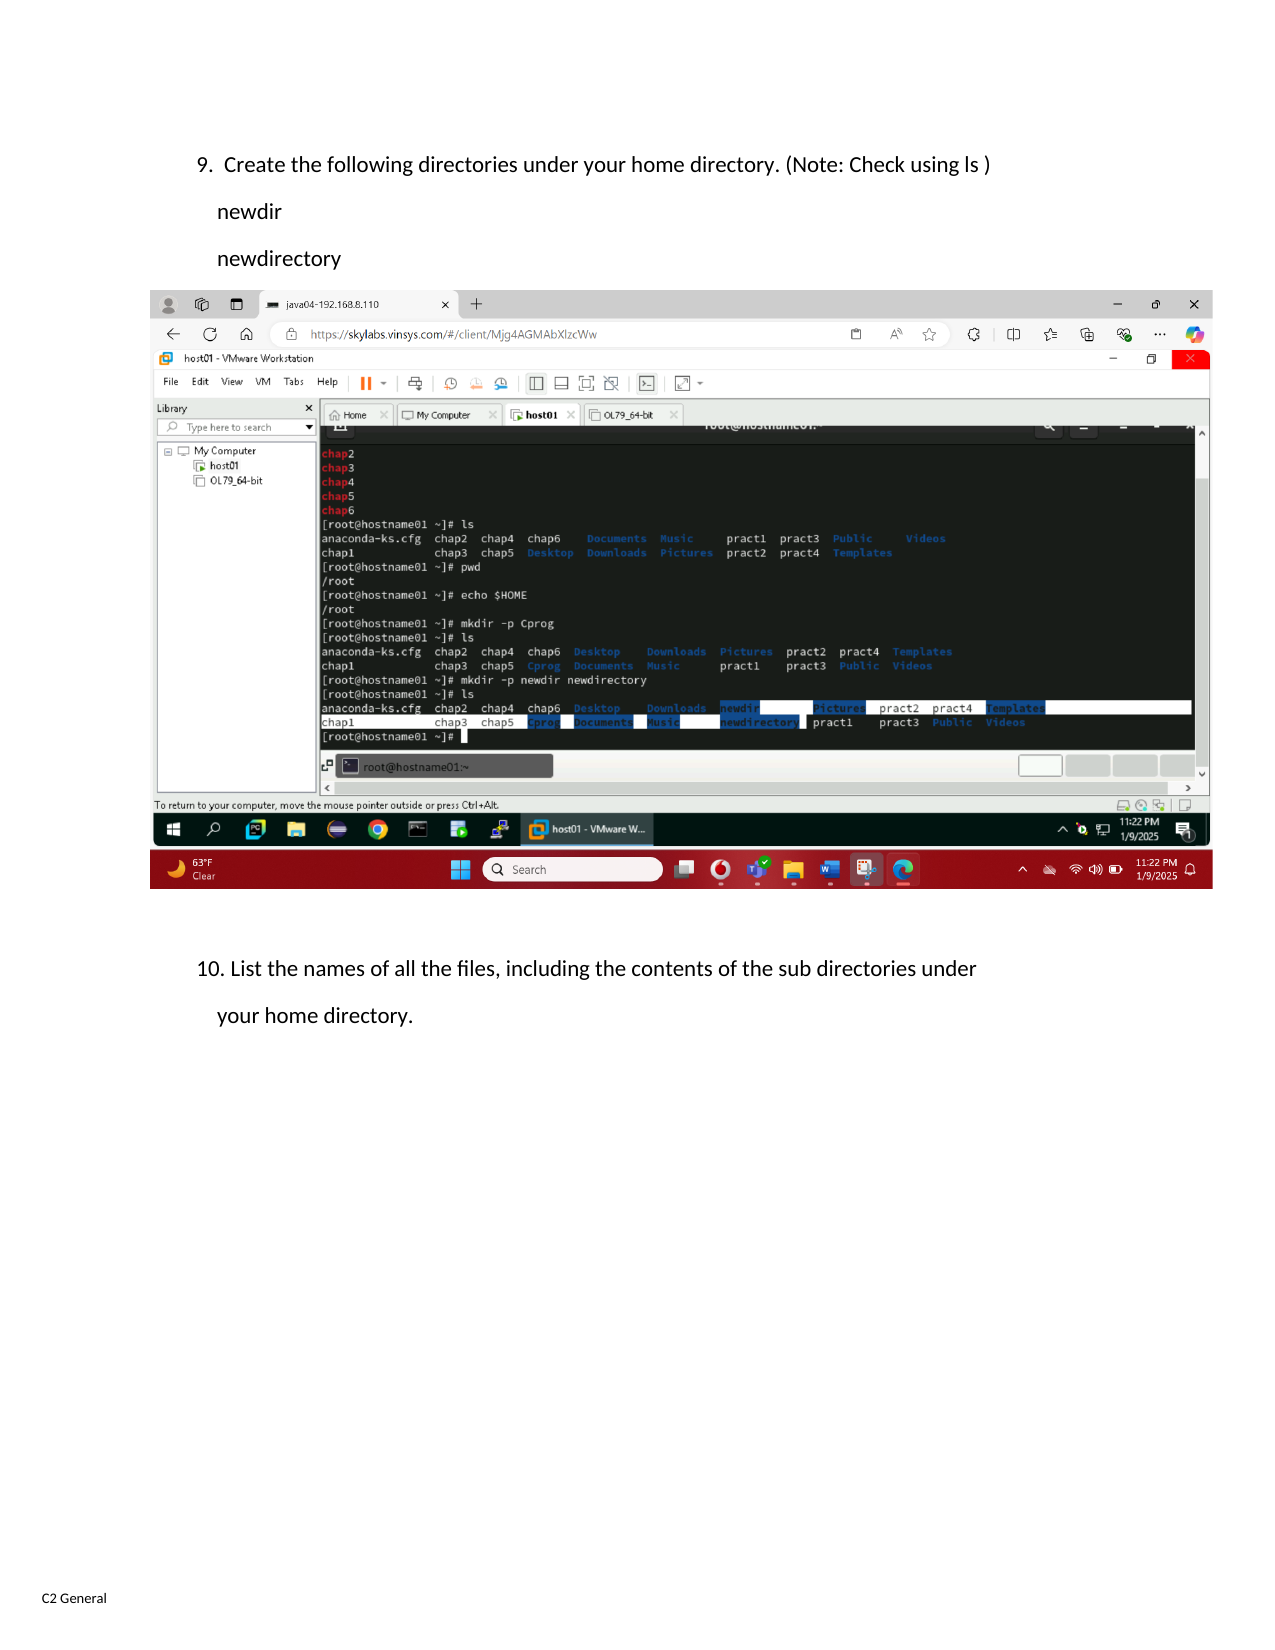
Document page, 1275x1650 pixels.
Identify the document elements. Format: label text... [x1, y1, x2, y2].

text 10. List the names of all the files, including the contents of the sub directories under [150, 954, 1125, 982]
text newdir [150, 197, 1125, 225]
text 9. Create the following directories under your home directory. (Note: Check using ls ) [150, 150, 1125, 178]
text newdirectory [150, 244, 1125, 272]
text your home directory. [150, 1001, 1125, 1029]
picture [150, 290, 1213, 889]
